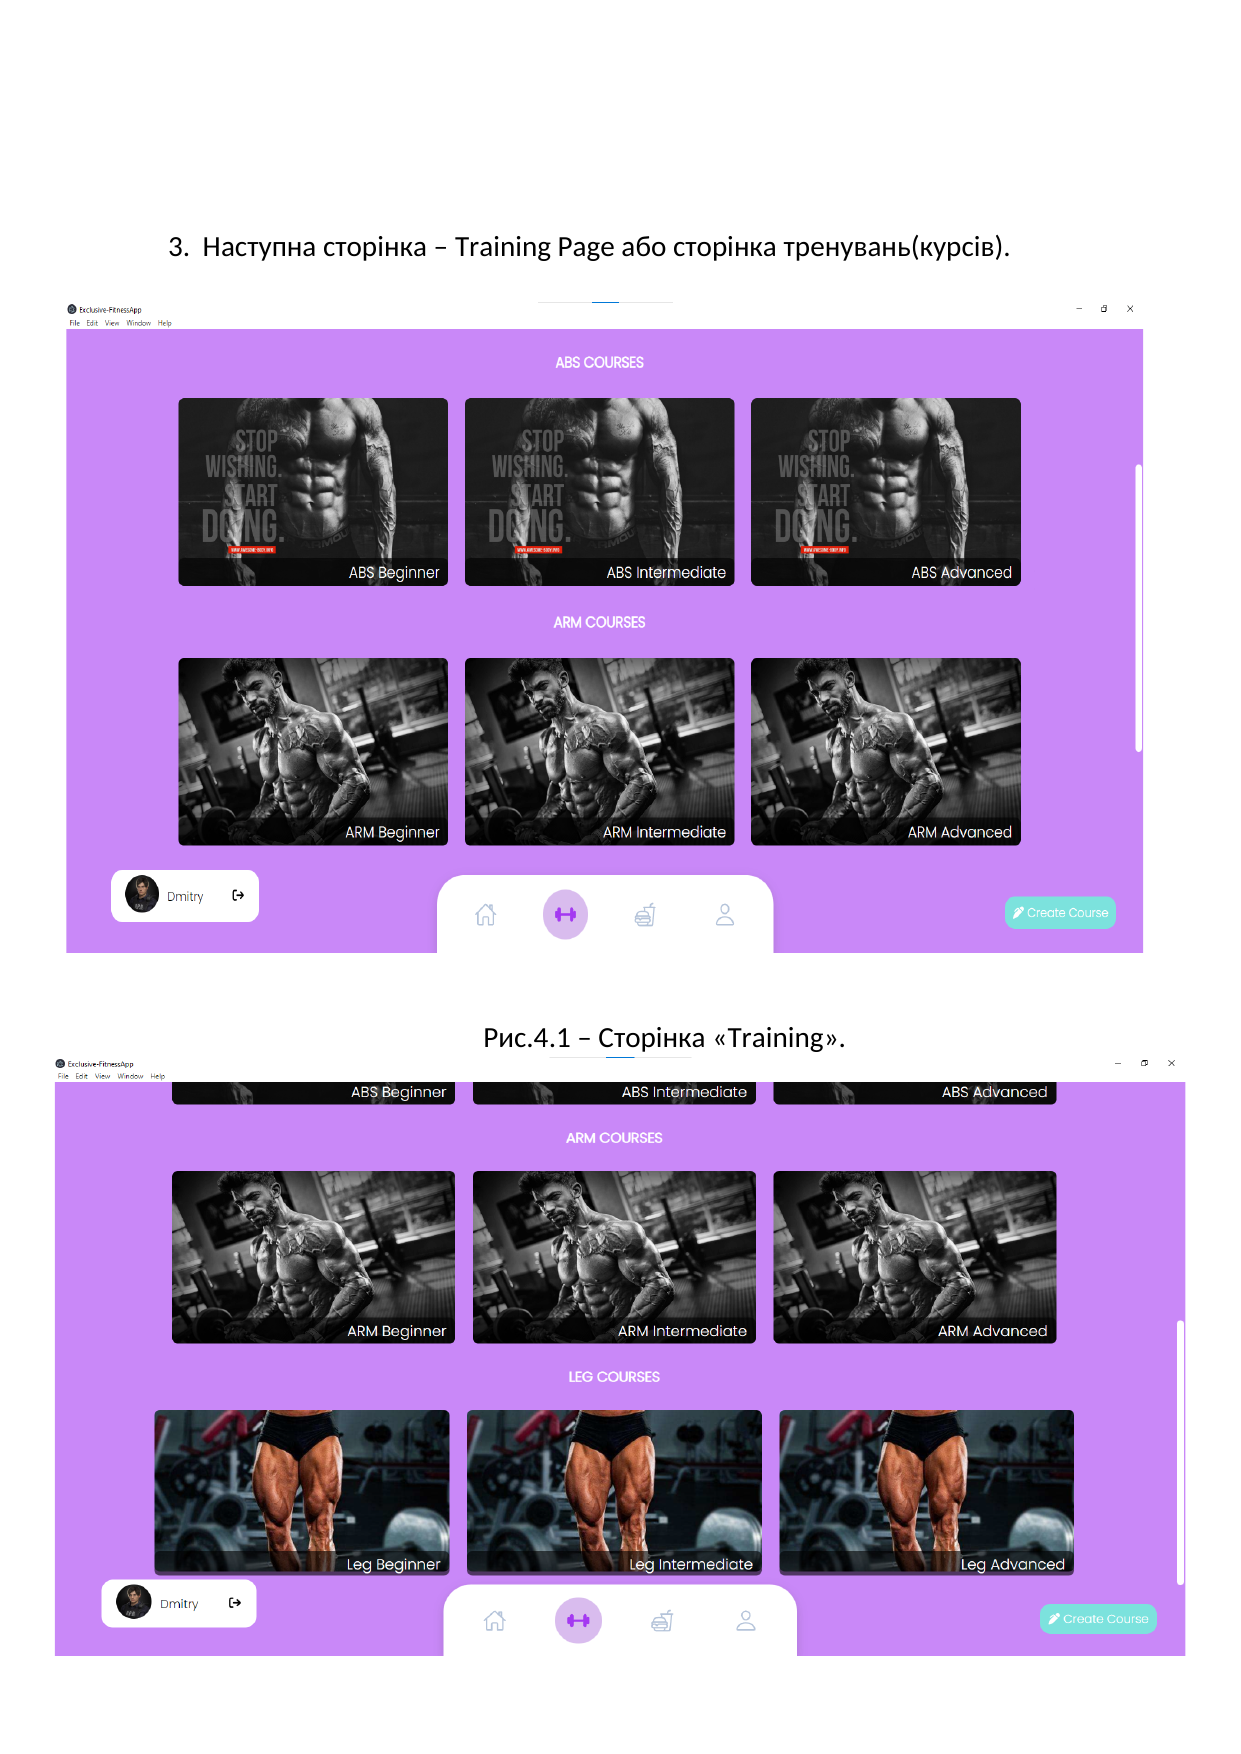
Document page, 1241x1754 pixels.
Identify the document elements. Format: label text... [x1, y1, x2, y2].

picture [66, 302, 1144, 953]
picture [54, 1057, 1186, 1656]
text Рис.4.1 – Сторінка «Training». [177, 1019, 1152, 1055]
list Наступна сторінка – Training Page або сторінка тренувань(курсів). [168, 228, 1152, 264]
